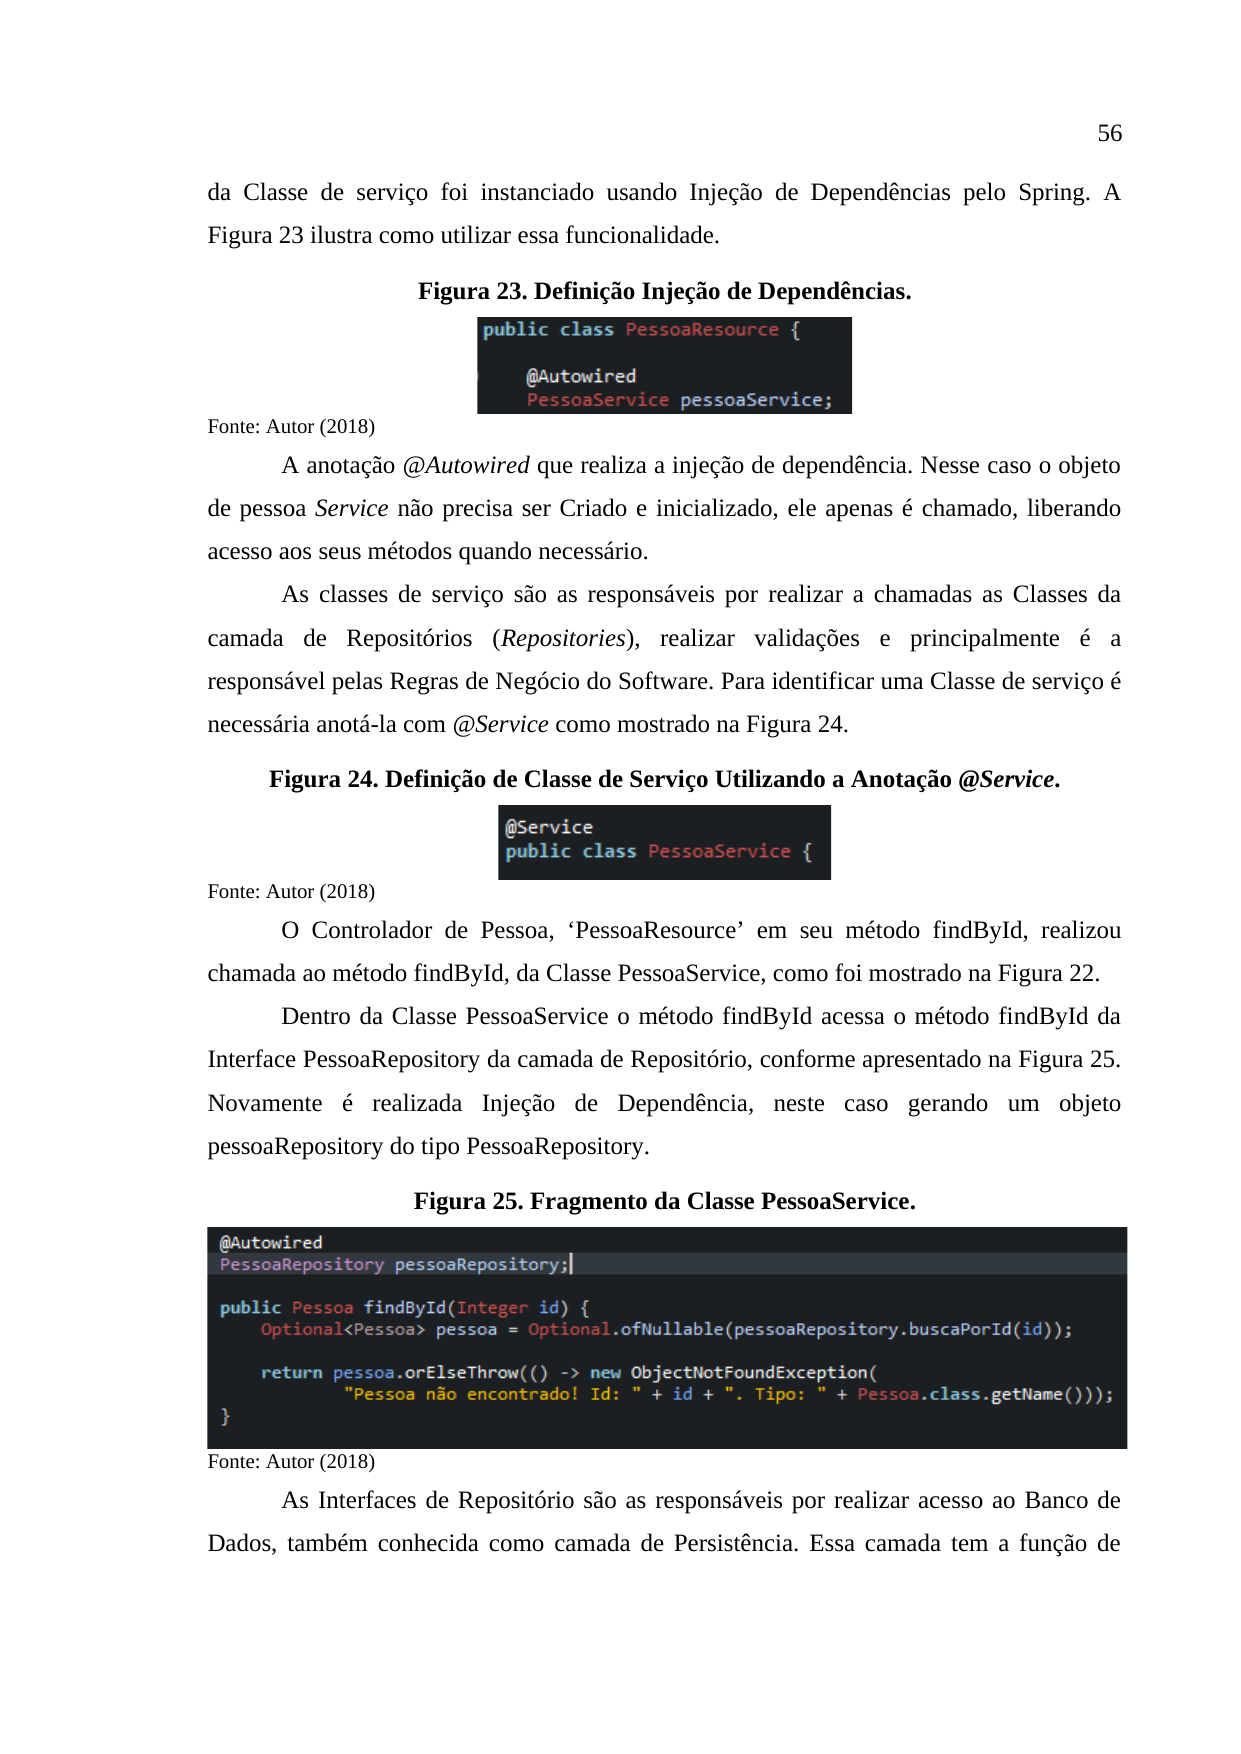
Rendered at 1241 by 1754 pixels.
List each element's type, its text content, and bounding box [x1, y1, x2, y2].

picture [477, 317, 853, 414]
text Dentro da Classe PessoaService o método findById acessa o método findById da Interface PessoaRepository da camada de Repositório, conforme apresentado na Figura 25. Novamente é realizada Injeção de Dependência, neste caso gerando um objeto pessoaRepository do tipo PessoaRepository. [207, 1001, 1122, 1159]
text Figura 25. Fragmento da Classe PessoaService. [207, 1186, 1122, 1215]
text Fonte: Autor (2018) [207, 1449, 1122, 1473]
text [207, 177, 1122, 249]
text Figura 23. Definição Injeção de Dependências. [207, 276, 1122, 305]
text O Controlador de Pessoa, ‘PessoaResource’ em seu método findById, realizou chamada ao método findById, da Classe PessoaService, como foi mostrado na Figura 22. [207, 915, 1122, 987]
text Fonte: Autor (2018) [207, 414, 1122, 438]
picture [207, 1227, 1128, 1449]
text A anotação @Autowired que realiza a injeção de dependência. Nesse caso o objeto de pessoa Service não precisa ser Criado e inicializado, ele apenas é chamado, liberando acesso aos seus métodos quando necessário. [207, 450, 1122, 565]
text Figura 24. Definição de Classe de Serviço Utilizando a Anotação @Service. [207, 764, 1122, 793]
picture [498, 805, 832, 880]
text As classes de serviço são as responsáveis por realizar a chamadas as Classes da camada de Repositórios (Repositories), realizar validações e principalmente é a responsável pelas Regras de Negócio do Software. Para identificar uma Classe de serviço é necessária anotá-la com @Service como mostrado na Figura 24. [207, 579, 1122, 738]
text Fonte: Autor (2018) [207, 879, 1122, 903]
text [207, 1485, 1122, 1557]
